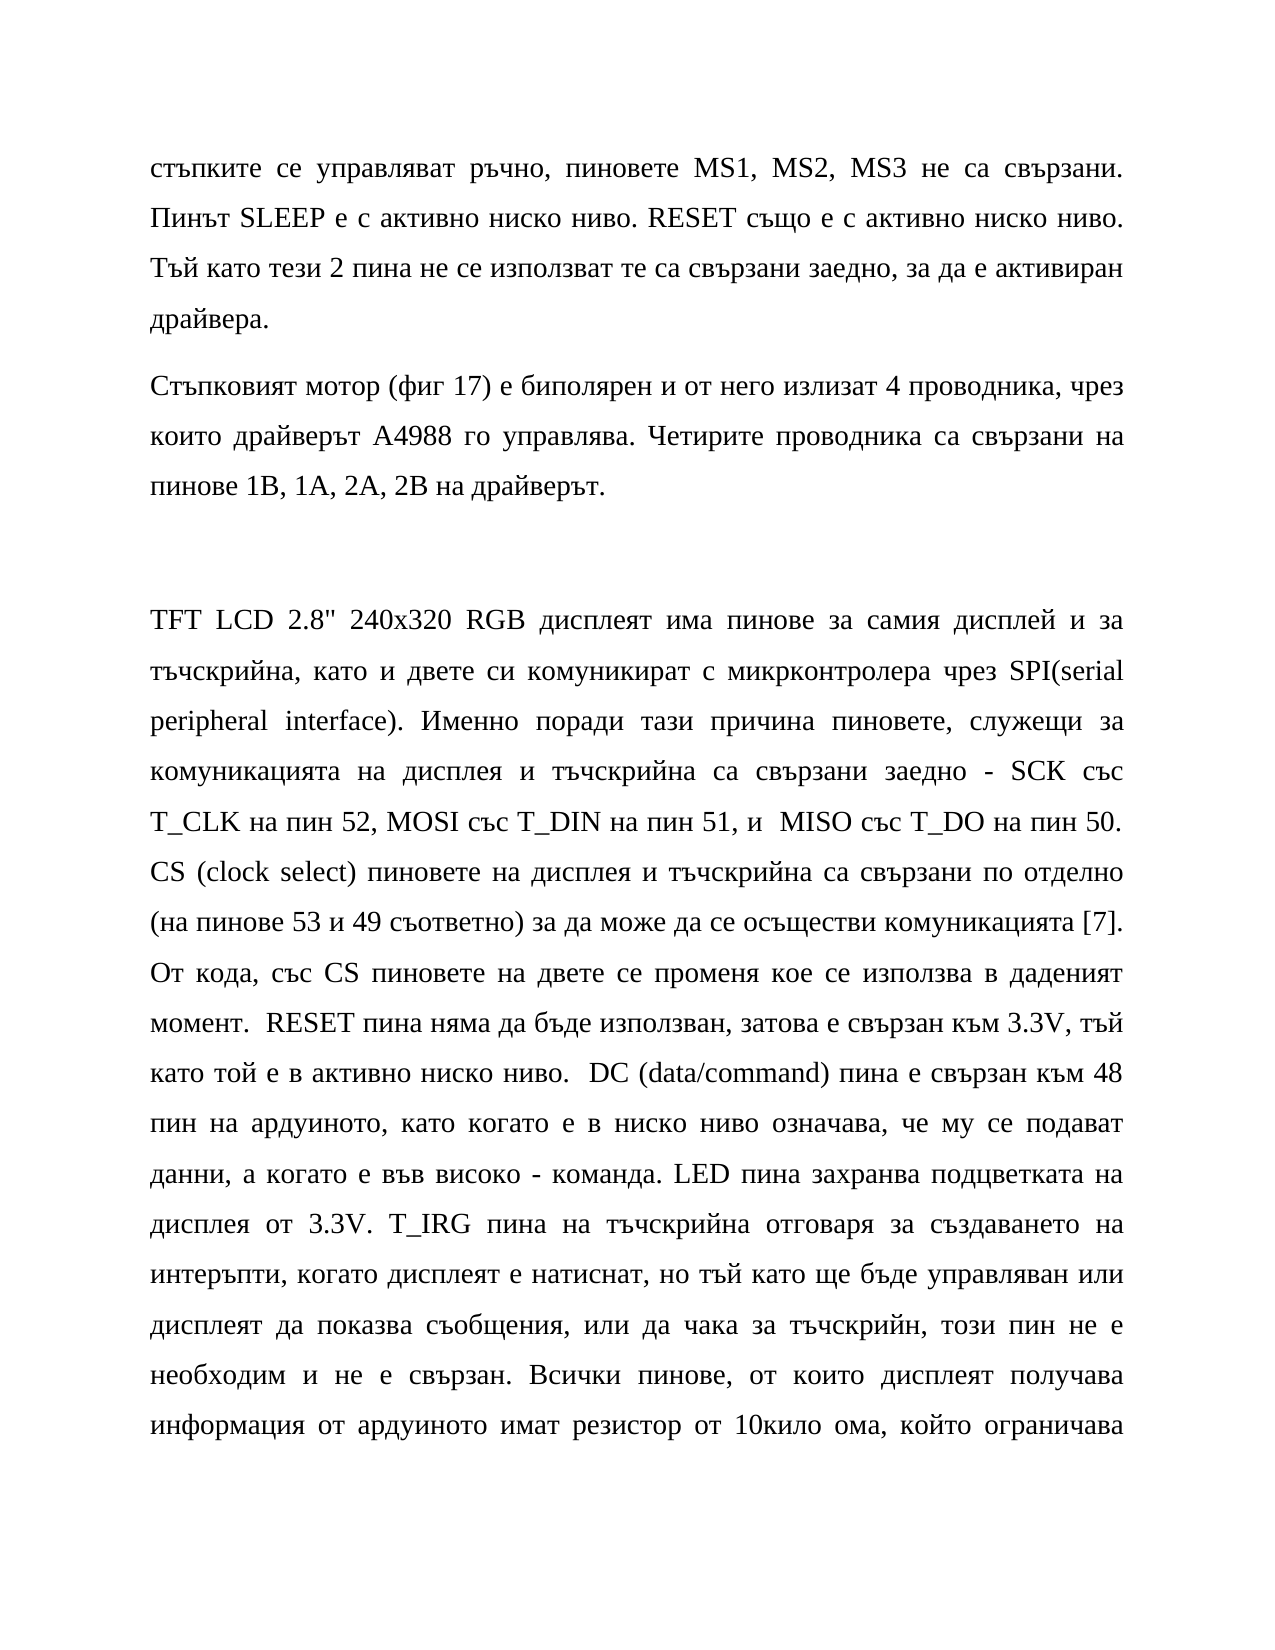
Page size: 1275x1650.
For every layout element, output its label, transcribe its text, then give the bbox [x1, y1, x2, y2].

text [150, 602, 1125, 1441]
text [150, 150, 1125, 334]
text Стъпковият мотор (фиг 17) е биполярен и от него излизат 4 проводника, чрез които драйверът А4988 го управлява. Четирите проводника са свързани на пинове 1B, 1A, 2A, 2B нa драйверът. [150, 368, 1125, 502]
